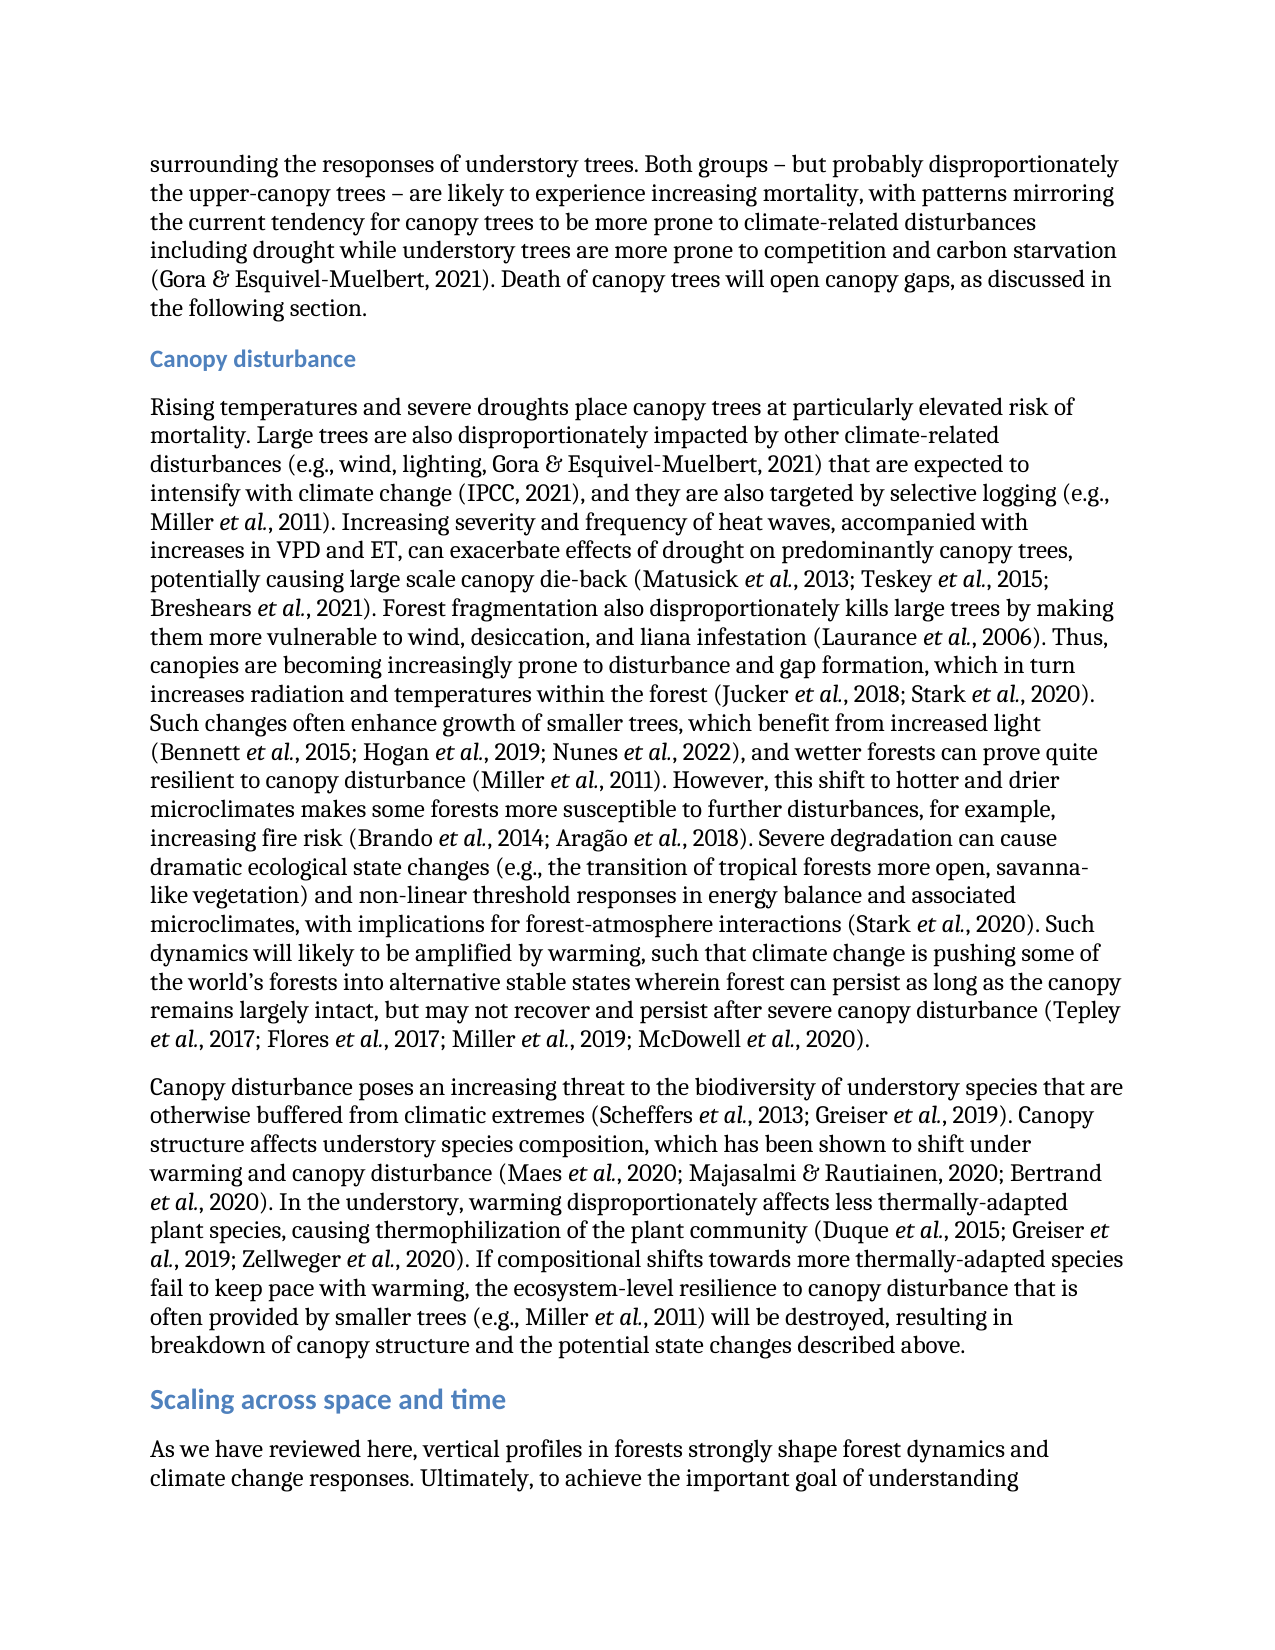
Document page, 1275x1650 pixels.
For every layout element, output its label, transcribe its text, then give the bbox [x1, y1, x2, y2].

subtitle Canopy disturbance [150, 343, 1125, 374]
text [150, 1435, 1125, 1493]
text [150, 150, 1125, 322]
text Rising temperatures and severe droughts place canopy trees at particularly elevated risk of mortality. Large trees are also disproportionately impacted by other climate-related disturbances (e.g., wind, lighting, Gora & Esquivel-Muelbert, 2021) that are expected to intensify with climate change (IPCC, 2021), and they are also targeted by selective logging (e.g., Miller et al., 2011). Increasing severity and frequency of heat waves, accompanied with increases in VPD and ET, can exacerbate effects of drought on predominantly canopy trees, potentially causing large scale canopy die-back (Matusick et al., 2013; Teskey et al., 2015; Breshears et al., 2021). Forest fragmentation also disproportionately kills large trees by making them more vulnerable to wind, desiccation, and liana infestation (Laurance et al., 2006). Thus, canopies are becoming increasingly prone to disturbance and gap formation, which in turn increases radiation and temperatures within the forest (Jucker et al., 2018; Stark et al., 2020). Such changes often enhance growth of smaller trees, which benefit from increased light (Bennett et al., 2015; Hogan et al., 2019; Nunes et al., 2022), and wetter forests can prove quite resilient to canopy disturbance (Miller et al., 2011). However, this shift to hotter and drier microclimates makes some forests more susceptible to further disturbances, for example, increasing fire risk (Brando et al., 2014; Aragão et al., 2018). Severe degradation can cause dramatic ecological state changes (e.g., the transition of tropical forests more open, savanna-like vegetation) and non-linear threshold responses in energy balance and associated microclimates, with implications for forest-atmosphere interactions (Stark et al., 2020). Such dynamics will likely to be amplified by warming, such that climate change is pushing some of the world’s forests into alternative stable states wherein forest can persist as long as the canopy remains largely intact, but may not recover and persist after severe canopy disturbance (Tepley et al., 2017; Flores et al., 2017; Miller et al., 2019; McDowell et al., 2020). [150, 393, 1125, 1054]
text Canopy disturbance poses an increasing threat to the biodiversity of understory species that are otherwise buffered from climatic extremes (Scheffers et al., 2013; Greiser et al., 2019). Canopy structure affects understory species composition, which has been shown to shift under warming and canopy disturbance (Maes et al., 2020; Majasalmi & Rautiainen, 2020; Bertrand et al., 2020). In the understory, warming disproportionately affects less thermally-adapted plant species, causing thermophilization of the plant community (Duque et al., 2015; Greiser et al., 2019; Zellweger et al., 2020). If compositional shifts towards more thermally-adapted species fail to keep pace with warming, the ecosystem-level resilience to canopy disturbance that is often provided by smaller trees (e.g., Miller et al., 2011) will be destroyed, resulting in breakdown of canopy structure and the potential state changes described above. [150, 1073, 1125, 1360]
subtitle Scaling across space and time [150, 1381, 1125, 1417]
